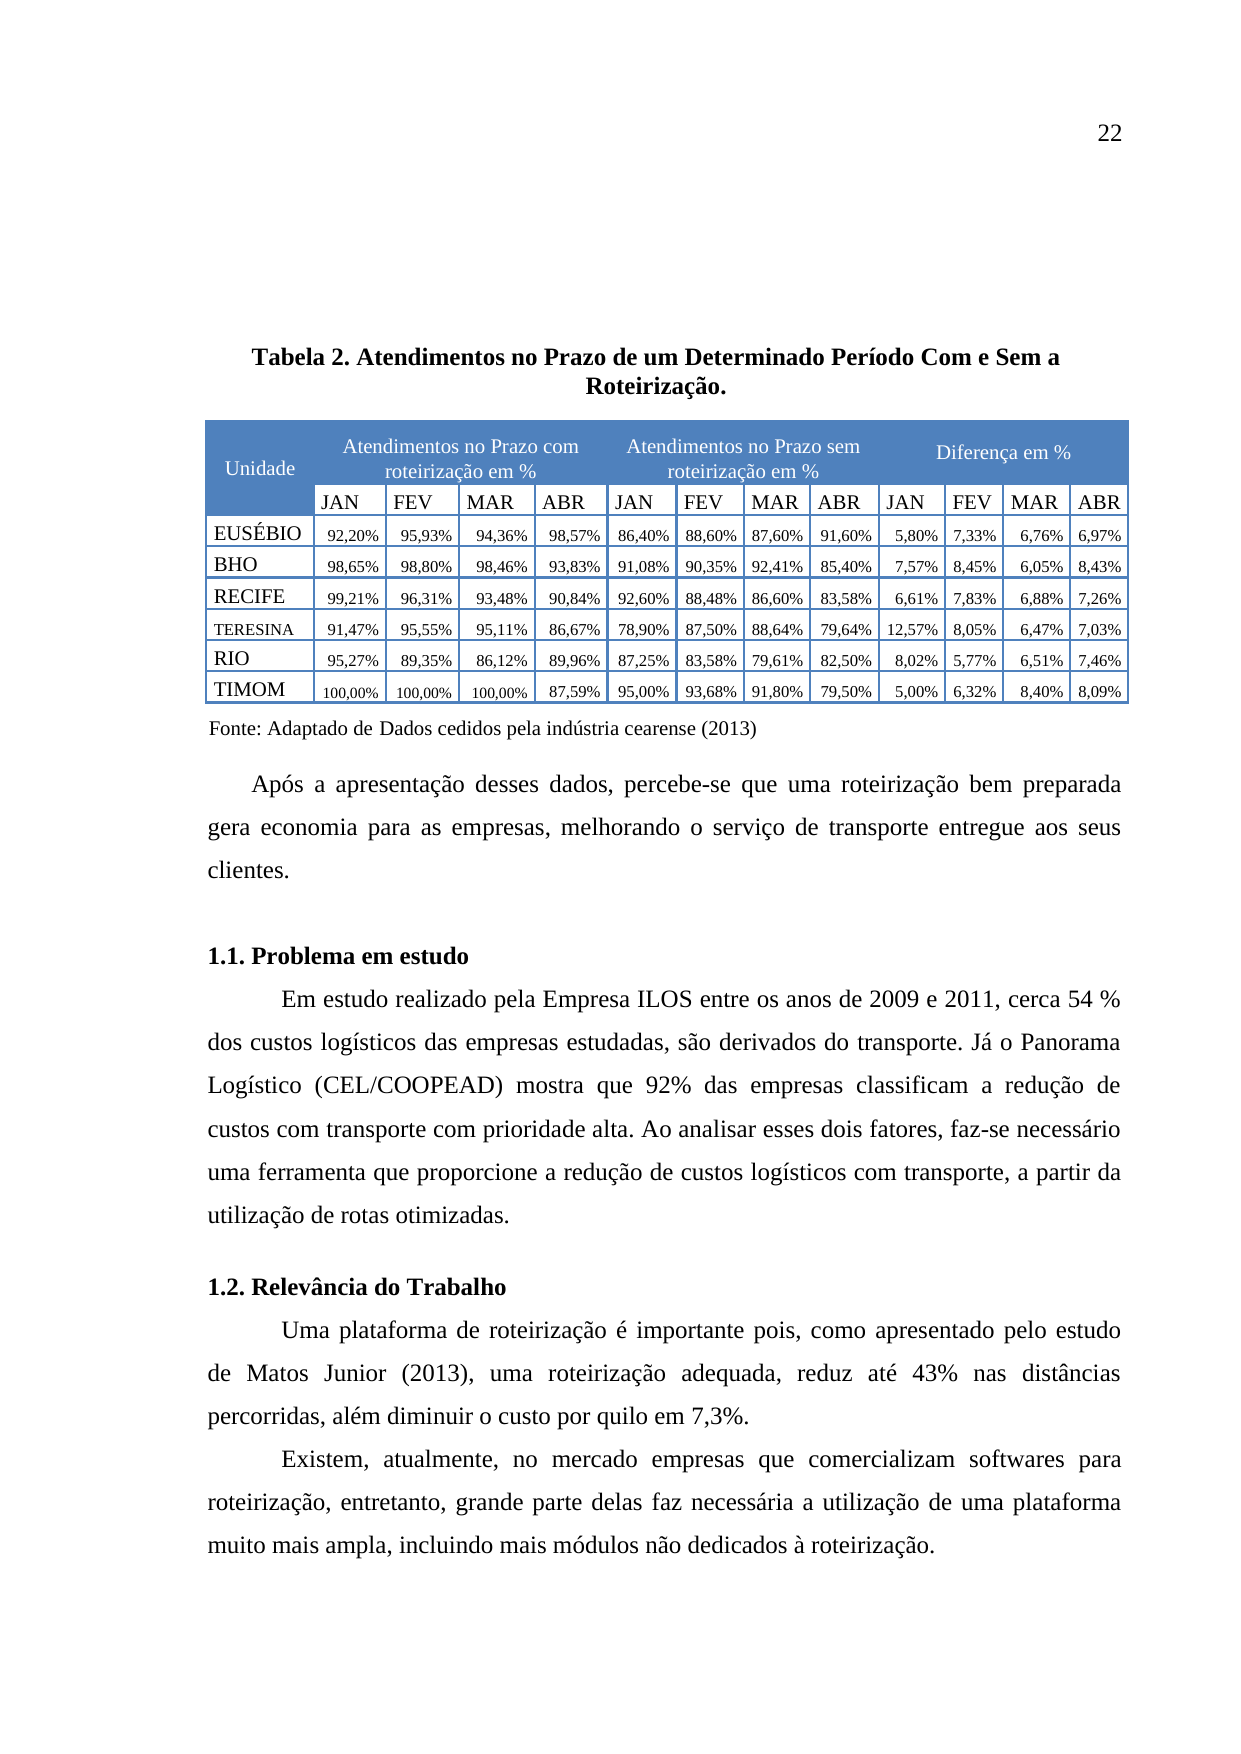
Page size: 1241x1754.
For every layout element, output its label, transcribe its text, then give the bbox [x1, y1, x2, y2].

table_cell 88,48% [678, 579, 743, 608]
table_cell 8,09% [1071, 672, 1127, 701]
table_cell 92,60% [609, 579, 675, 608]
table_cell 91,08% [609, 547, 675, 576]
table_cell 88,60% [678, 516, 743, 545]
table_cell 100,00% [387, 672, 458, 701]
table_cell 7,46% [1071, 641, 1127, 670]
table_cell MAR [1004, 485, 1069, 514]
table_cell 7,03% [1071, 610, 1127, 639]
table_cell 79,50% [811, 672, 878, 701]
table_header Atendimentos no Prazo sem roteirização em % [609, 422, 878, 483]
table_cell 95,00% [609, 672, 675, 701]
table_cell 89,35% [387, 641, 458, 670]
table_cell FEV [678, 485, 743, 514]
table_cell 92,20% [315, 516, 385, 545]
table_cell 96,31% [387, 579, 458, 608]
table_cell EUSÉBIO [207, 516, 313, 545]
table_cell MAR [745, 485, 809, 514]
table_cell 79,61% [745, 641, 809, 670]
text Existem, atualmente, no mercado empresas que comercializam softwares para roteirização, entretanto, grande parte delas faz necessária a utilização de uma plataforma muito mais ampla, incluindo mais módulos não dedicados à roteirização. [207, 1444, 1122, 1559]
table_cell RIO [207, 641, 313, 670]
table_cell 93,68% [678, 672, 743, 701]
text Após a apresentação desses dados, percebe-se que uma roteirização bem preparada gera economia para as empresas, melhorando o serviço de transporte entregue aos seus clientes. [207, 769, 1122, 884]
table_header Unidade [207, 422, 313, 514]
table_cell 7,83% [946, 579, 1002, 608]
table_cell 86,67% [536, 610, 606, 639]
table_cell 86,40% [609, 516, 675, 545]
table_cell 99,21% [315, 579, 385, 608]
table_cell 93,48% [460, 579, 534, 608]
table_cell 6,32% [946, 672, 1002, 701]
table_cell 6,76% [1004, 516, 1069, 545]
table_cell MAR [460, 485, 534, 514]
table_cell FEV [946, 485, 1002, 514]
table_cell 78,90% [609, 610, 675, 639]
table_cell 8,05% [946, 610, 1002, 639]
table_cell 82,50% [811, 641, 878, 670]
table_cell RECIFE [207, 579, 313, 608]
table_cell 90,35% [678, 547, 743, 576]
table_cell 91,80% [745, 672, 809, 701]
table_cell TERESINA [207, 610, 313, 639]
table_cell 98,46% [460, 547, 534, 576]
table_cell 100,00% [315, 672, 385, 701]
table_cell 12,57% [880, 610, 944, 639]
table_cell 92,41% [745, 547, 809, 576]
table_cell 95,93% [387, 516, 458, 545]
table_cell 83,58% [811, 579, 878, 608]
table_cell JAN [609, 485, 675, 514]
table_cell 5,77% [946, 641, 1002, 670]
table_cell BHO [207, 547, 313, 576]
table_cell 6,97% [1071, 516, 1127, 545]
table_cell 5,80% [880, 516, 944, 545]
table_cell 85,40% [811, 547, 878, 576]
table_cell 100,00% [460, 672, 534, 701]
table_cell 6,88% [1004, 579, 1069, 608]
table_cell 79,64% [811, 610, 878, 639]
subtitle Relevância do Trabalho [177, 1272, 1122, 1301]
table_cell 83,58% [678, 641, 743, 670]
table_cell 87,60% [745, 516, 809, 545]
table_cell 87,25% [609, 641, 675, 670]
table_cell 86,60% [745, 579, 809, 608]
table_header Diferença em % [880, 422, 1127, 483]
table_cell ABR [811, 485, 878, 514]
table_cell 88,64% [745, 610, 809, 639]
table_cell 87,50% [678, 610, 743, 639]
table_cell 98,80% [387, 547, 458, 576]
table_cell 95,11% [460, 610, 534, 639]
table_cell FEV [387, 485, 458, 514]
table_cell 8,45% [946, 547, 1002, 576]
table_header Atendimentos no Prazo com roteirização em % [315, 422, 606, 483]
text Em estudo realizado pela Empresa ILOS entre os anos de 2009 e 2011, cerca 54 % dos custos logísticos das empresas estudadas, são derivados do transporte. Já o Panorama Logístico (CEL/COOPEAD) mostra que 92% das empresas classificam a redução de custos com transporte com prioridade alta. Ao analisar esses dois fatores, faz-se necessário uma ferramenta que proporcione a redução de custos logísticos com transporte, a partir da utilização de rotas otimizadas. [207, 984, 1122, 1229]
table_cell 7,57% [880, 547, 944, 576]
table_cell 7,26% [1071, 579, 1127, 608]
table_cell 93,83% [536, 547, 606, 576]
table_cell ABR [1071, 485, 1127, 514]
table_cell 91,60% [811, 516, 878, 545]
table_cell 6,05% [1004, 547, 1069, 576]
text Tabela 2. Atendimentos no Prazo de um Determinado Período Com e Sem a Roteirização. [190, 342, 1122, 400]
table_cell 86,12% [460, 641, 534, 670]
table_cell 87,59% [536, 672, 606, 701]
table_cell 6,47% [1004, 610, 1069, 639]
table_cell 8,43% [1071, 547, 1127, 576]
text Fonte: Adaptado de Dados cedidos pela indústria cearense (2013) [177, 412, 1122, 740]
table_cell 8,02% [880, 641, 944, 670]
table_cell 95,27% [315, 641, 385, 670]
table_cell 89,96% [536, 641, 606, 670]
table_cell JAN [880, 485, 944, 514]
table_cell ABR [536, 485, 606, 514]
text Uma plataforma de roteirização é importante pois, como apresentado pelo estudo de Matos Junior (2013), uma roteirização adequada, reduz até 43% nas distâncias percorridas, além diminuir o custo por quilo em 7,3%. [207, 1315, 1122, 1430]
table_cell 6,61% [880, 579, 944, 608]
table_cell 98,65% [315, 547, 385, 576]
table_cell 5,00% [880, 672, 944, 701]
subtitle Problema em estudo [177, 941, 1122, 970]
table_cell 90,84% [536, 579, 606, 608]
table_cell JAN [315, 485, 385, 514]
table_cell 91,47% [315, 610, 385, 639]
table_cell 6,51% [1004, 641, 1069, 670]
table_cell 95,55% [387, 610, 458, 639]
table_cell 98,57% [536, 516, 606, 545]
table_cell TIMOM [207, 672, 313, 701]
table_cell 8,40% [1004, 672, 1069, 701]
table_cell 7,33% [946, 516, 1002, 545]
table_cell 94,36% [460, 516, 534, 545]
